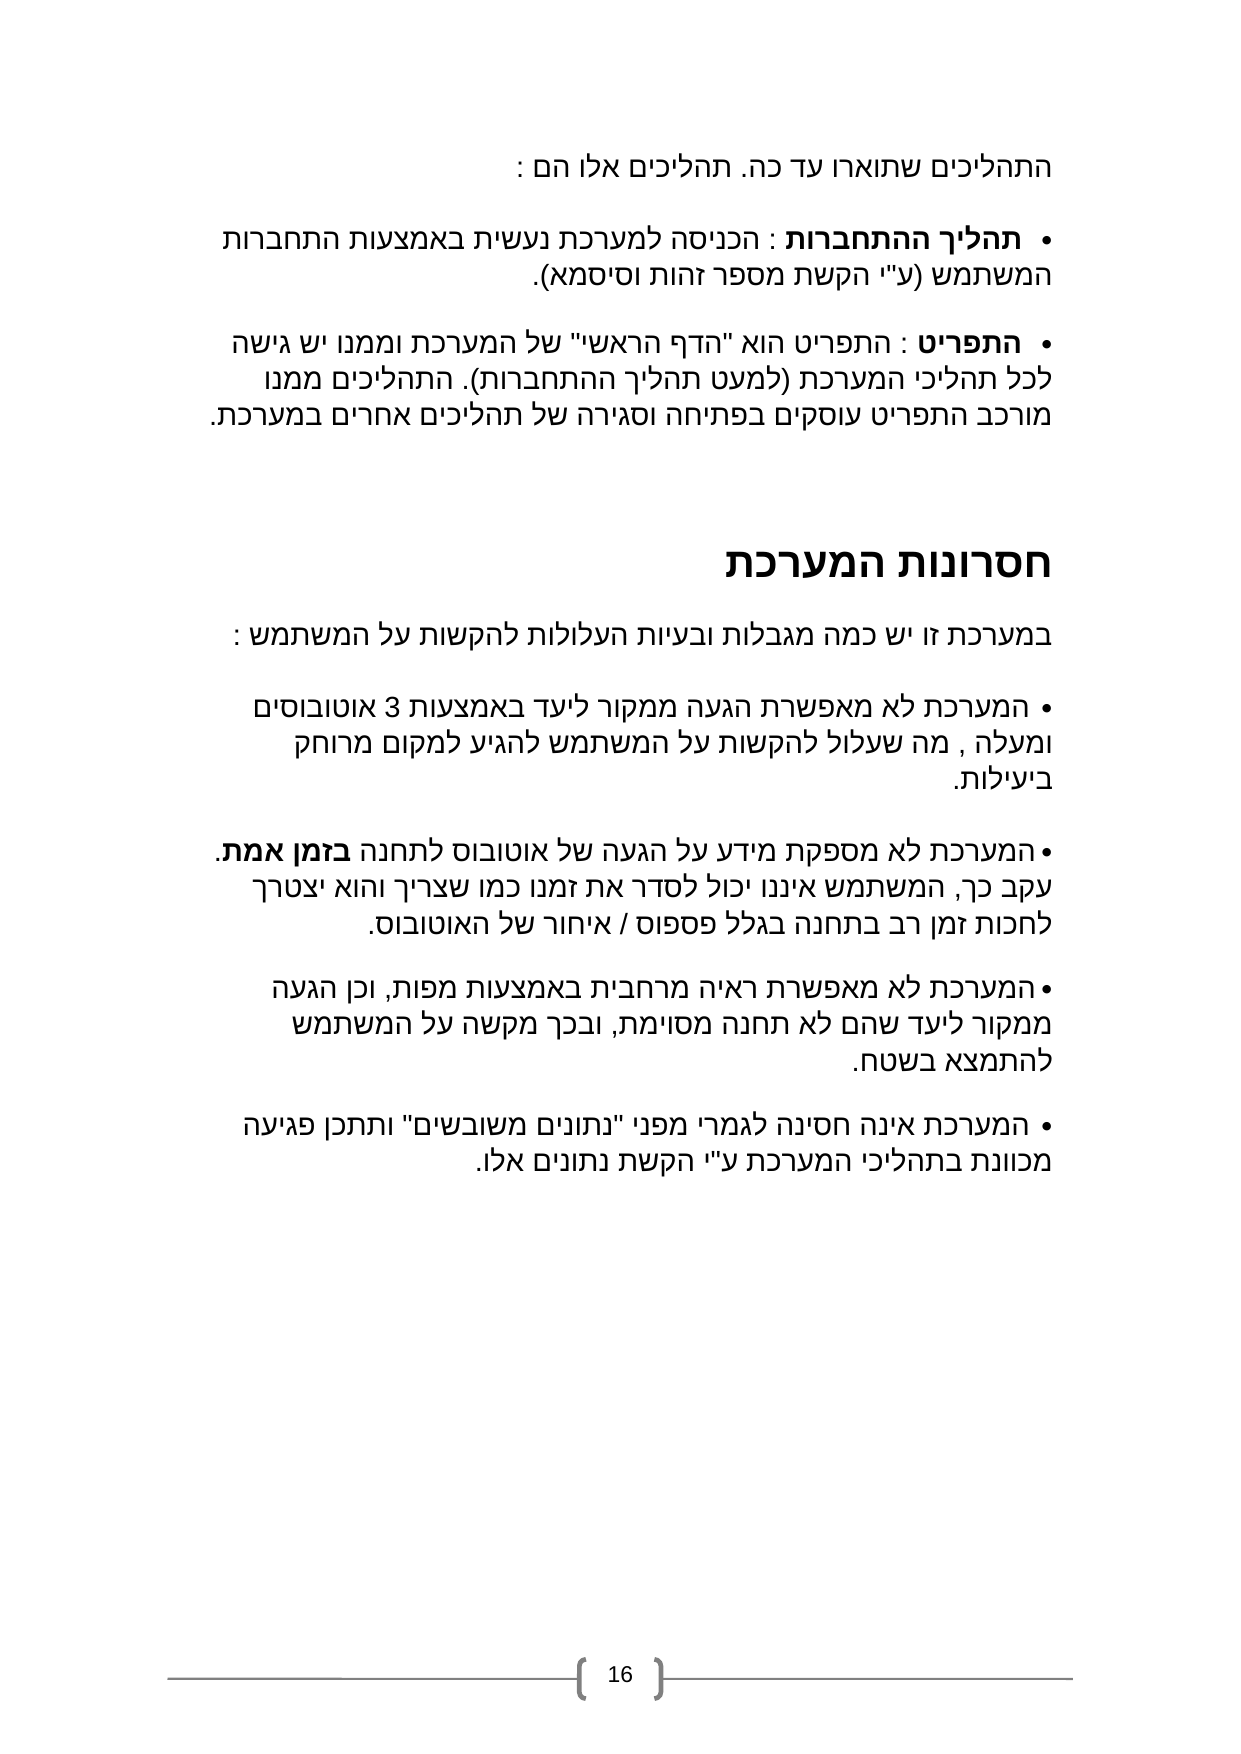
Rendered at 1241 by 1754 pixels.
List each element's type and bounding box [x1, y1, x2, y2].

text [187, 150, 1053, 1178]
